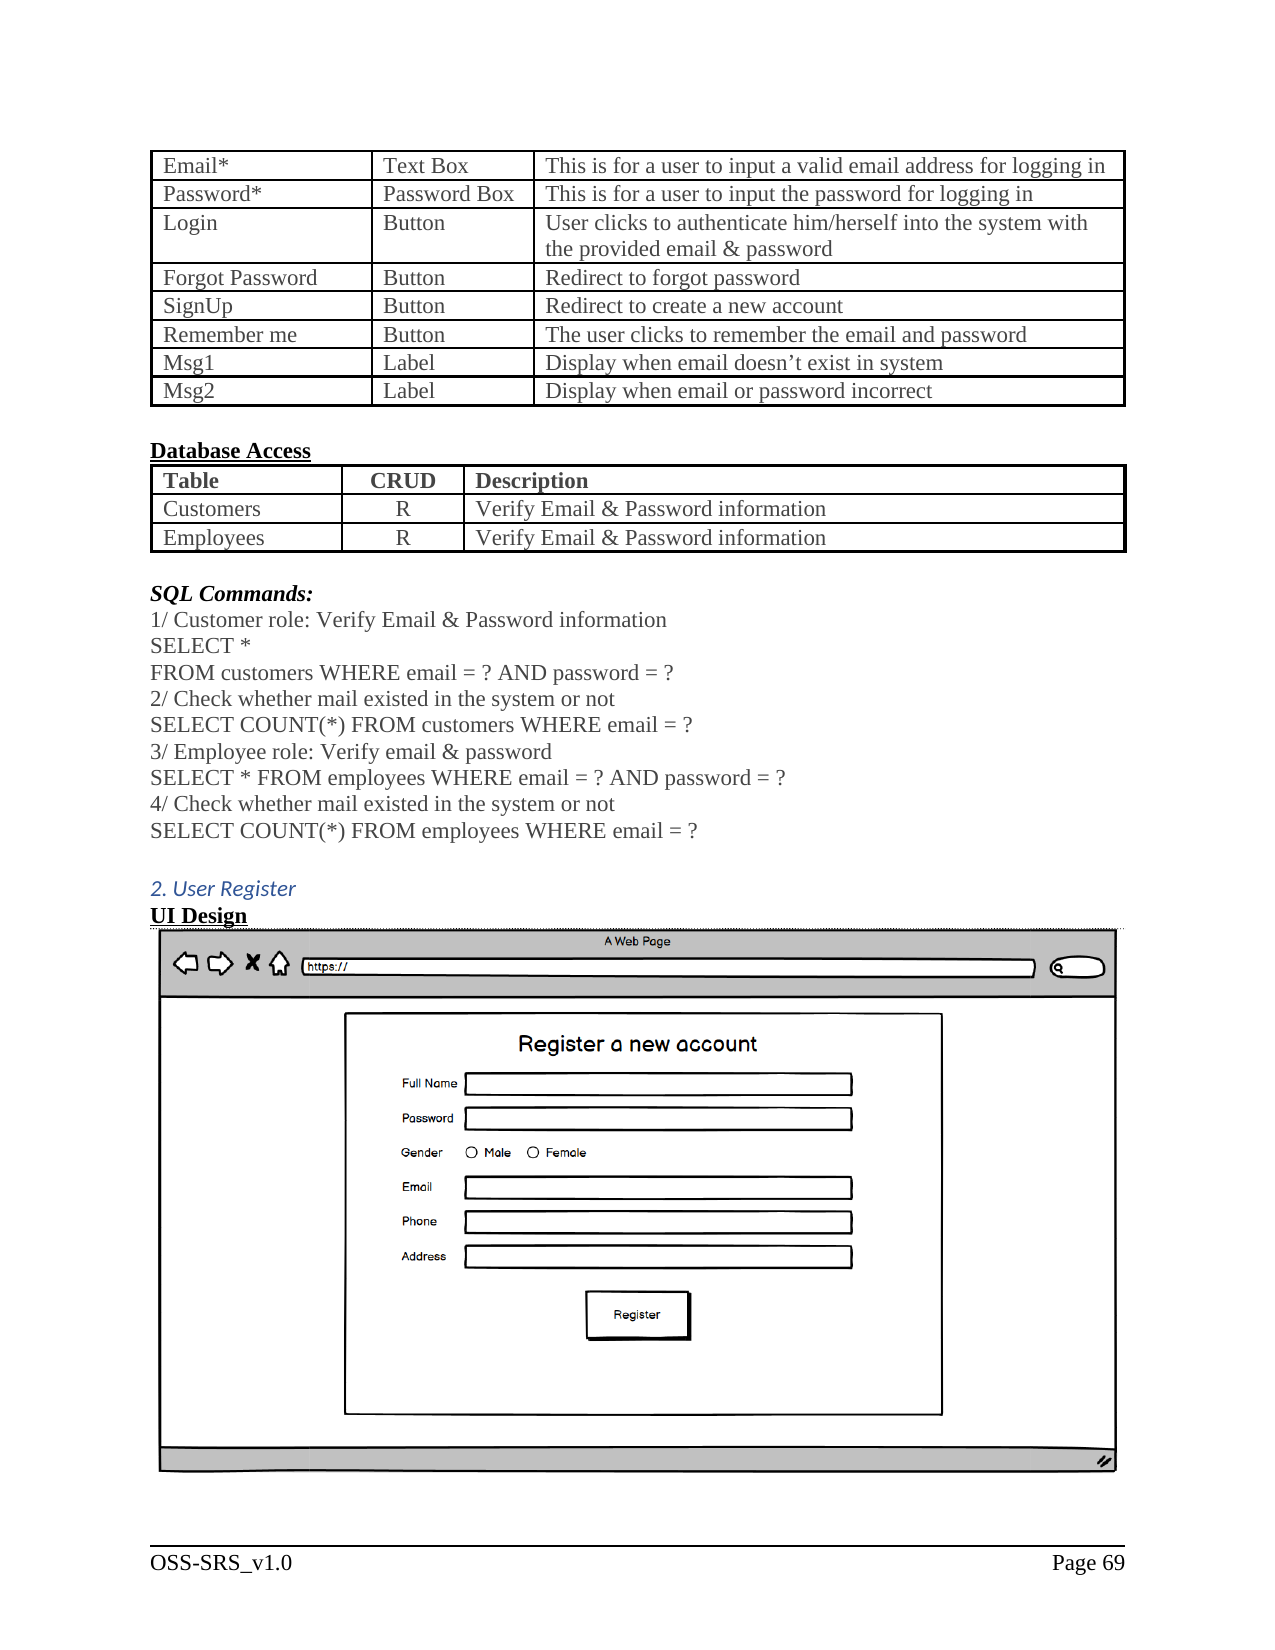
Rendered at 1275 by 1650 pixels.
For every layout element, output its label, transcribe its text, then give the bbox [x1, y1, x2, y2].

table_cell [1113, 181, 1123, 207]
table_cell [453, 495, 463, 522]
picture [150, 928, 1125, 1476]
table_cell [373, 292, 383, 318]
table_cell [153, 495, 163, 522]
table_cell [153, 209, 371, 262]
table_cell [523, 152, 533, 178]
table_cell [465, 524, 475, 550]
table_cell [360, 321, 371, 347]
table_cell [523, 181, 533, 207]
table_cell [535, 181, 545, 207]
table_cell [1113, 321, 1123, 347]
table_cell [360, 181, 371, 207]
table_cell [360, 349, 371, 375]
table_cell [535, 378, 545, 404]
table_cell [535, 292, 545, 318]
text SELECT * FROM employees WHERE email = ? AND password = ? [150, 764, 1125, 791]
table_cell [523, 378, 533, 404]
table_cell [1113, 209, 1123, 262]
text SELECT COUNT(*) FROM employees WHERE email = ? [150, 817, 1125, 843]
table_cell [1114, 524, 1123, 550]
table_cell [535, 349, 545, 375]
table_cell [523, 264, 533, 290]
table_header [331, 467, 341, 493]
text SQL Commands: [150, 580, 1125, 606]
text UI Design [150, 902, 1125, 928]
text 2/ Check whether mail existed in the system or not [150, 685, 1125, 711]
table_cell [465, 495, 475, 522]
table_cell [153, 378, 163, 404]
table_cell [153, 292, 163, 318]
subtitle Database Access [150, 437, 1125, 464]
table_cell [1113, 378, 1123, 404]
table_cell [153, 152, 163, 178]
text 3/ Employee role: Verify email & password [150, 738, 1125, 764]
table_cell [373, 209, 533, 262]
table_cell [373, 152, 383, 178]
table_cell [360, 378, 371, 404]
text SELECT * [150, 632, 1125, 659]
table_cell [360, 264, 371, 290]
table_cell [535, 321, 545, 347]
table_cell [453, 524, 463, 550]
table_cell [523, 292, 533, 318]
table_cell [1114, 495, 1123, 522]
text 4/ Check whether mail existed in the system or not [150, 791, 1125, 817]
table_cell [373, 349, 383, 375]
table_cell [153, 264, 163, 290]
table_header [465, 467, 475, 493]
text 1/ Customer role: Verify Email & Password information [150, 606, 1125, 632]
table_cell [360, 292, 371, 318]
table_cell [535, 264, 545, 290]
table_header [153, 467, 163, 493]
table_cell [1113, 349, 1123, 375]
subtitle 2. User Register [150, 874, 1125, 902]
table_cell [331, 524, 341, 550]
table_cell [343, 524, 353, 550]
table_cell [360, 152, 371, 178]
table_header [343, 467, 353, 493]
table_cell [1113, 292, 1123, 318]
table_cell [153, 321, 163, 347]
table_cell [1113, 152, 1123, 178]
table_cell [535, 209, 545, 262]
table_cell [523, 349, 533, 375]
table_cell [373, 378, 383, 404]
text SELECT COUNT(*) FROM customers WHERE email = ? [150, 711, 1125, 738]
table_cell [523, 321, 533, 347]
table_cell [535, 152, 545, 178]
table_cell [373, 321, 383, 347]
text FROM customers WHERE email = ? AND password = ? [150, 659, 1125, 685]
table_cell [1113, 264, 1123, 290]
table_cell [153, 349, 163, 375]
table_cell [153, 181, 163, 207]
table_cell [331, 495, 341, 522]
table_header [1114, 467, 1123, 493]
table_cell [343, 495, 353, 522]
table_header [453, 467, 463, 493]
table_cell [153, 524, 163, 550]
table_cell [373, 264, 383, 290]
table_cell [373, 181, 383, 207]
